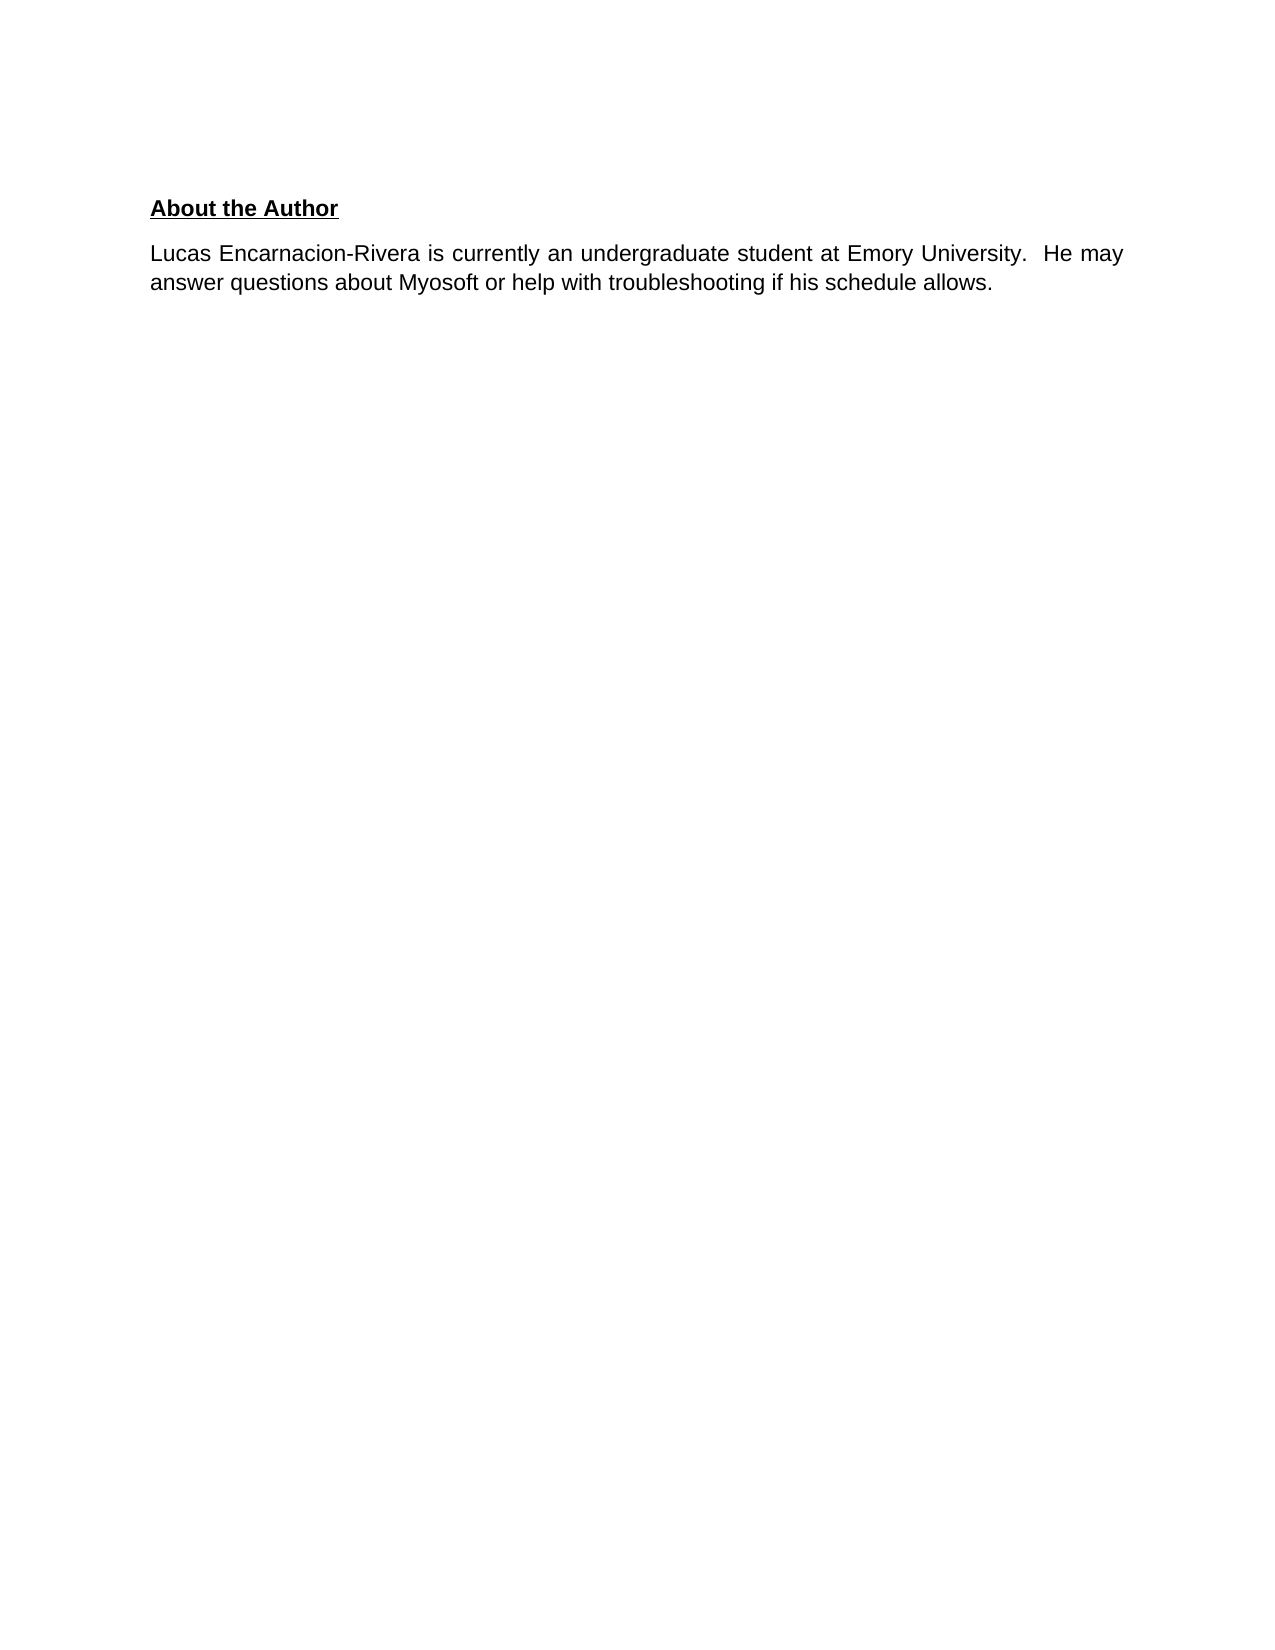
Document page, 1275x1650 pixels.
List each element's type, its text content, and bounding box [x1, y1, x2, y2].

text About the Author [150, 195, 1125, 221]
text Lucas Encarnacion-Rivera is currently an undergraduate student at Emory University. He may answer questions about Myosoft or help with troubleshooting if his schedule allows. [150, 240, 1125, 295]
